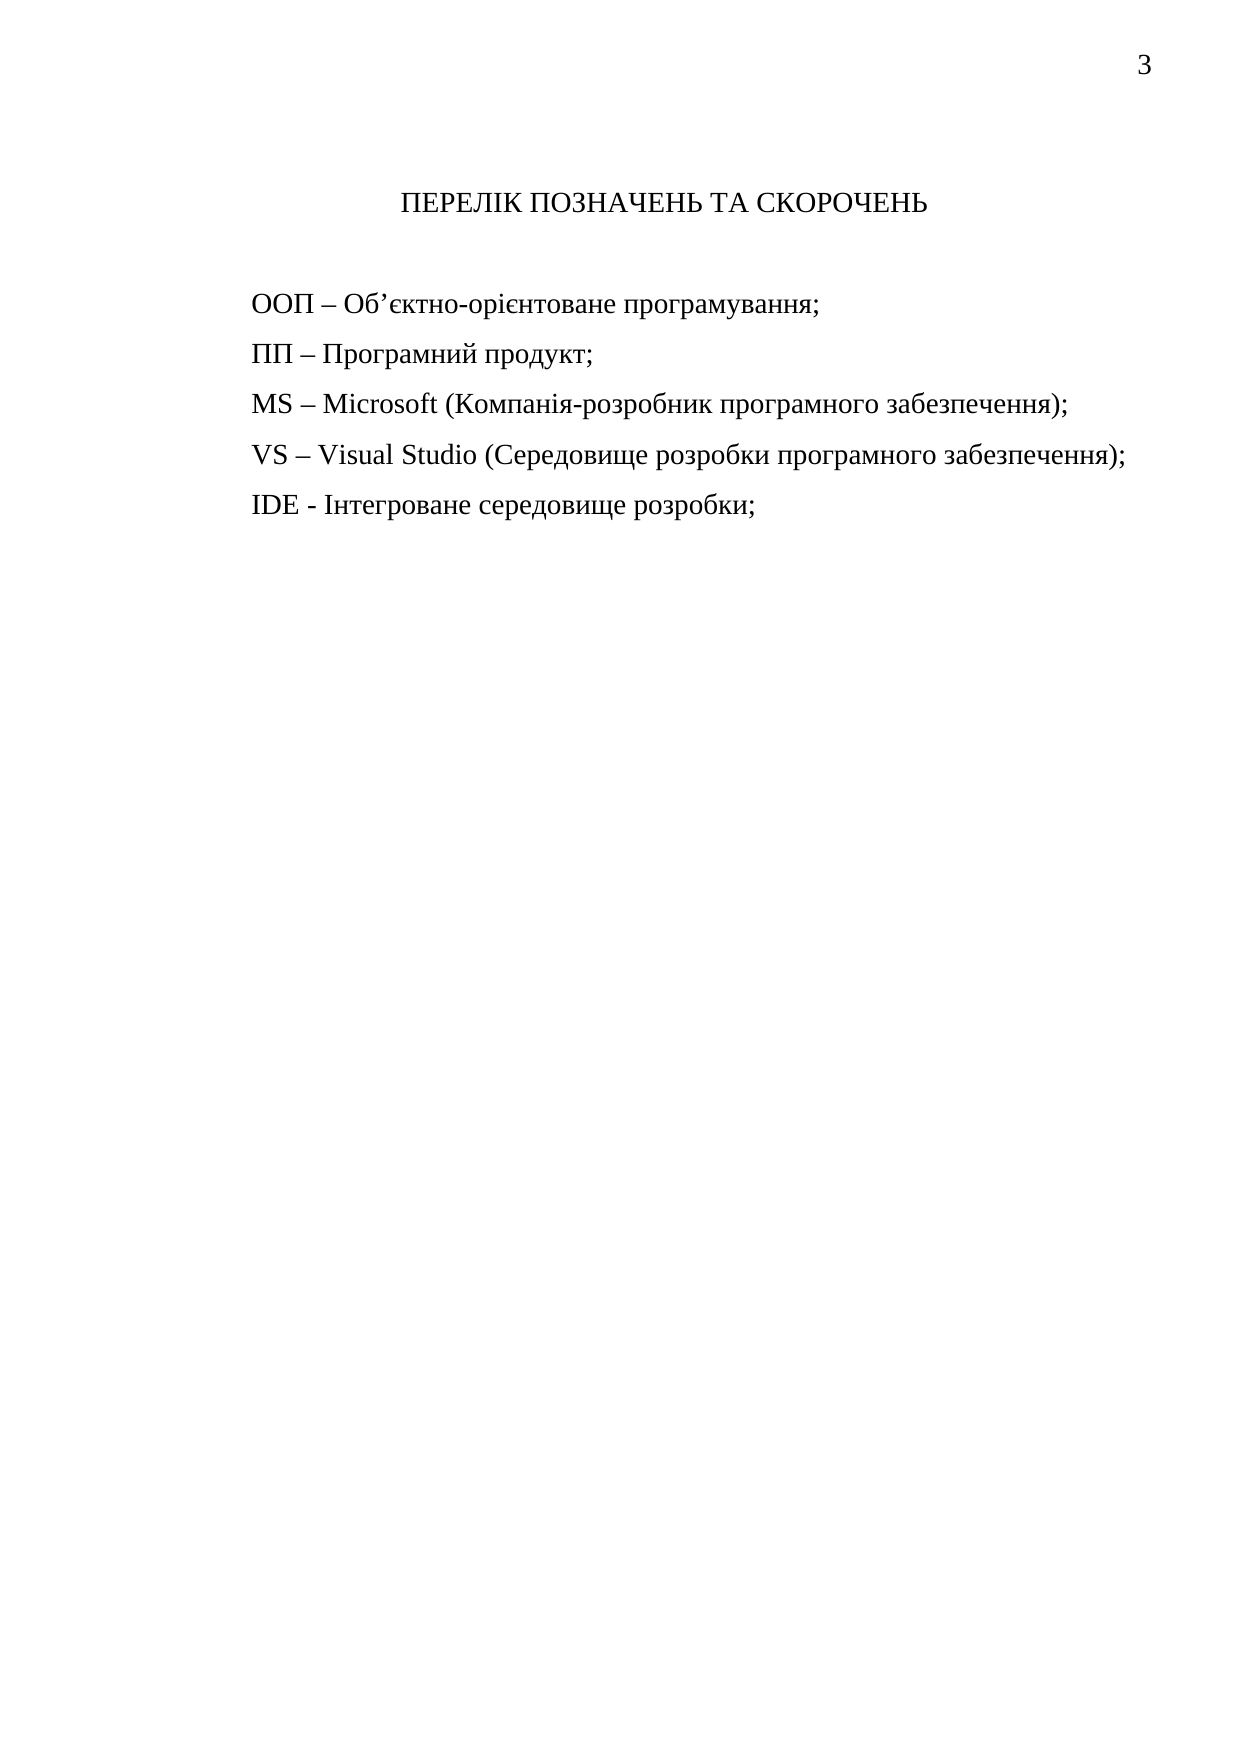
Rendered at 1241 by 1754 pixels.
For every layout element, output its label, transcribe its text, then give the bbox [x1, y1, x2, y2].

list VS – Visual Studio (Середовище розробки програмного забезпечення); [177, 437, 1152, 470]
list IDE - Інтегроване середовище розробки; [177, 487, 1152, 521]
list ООП – Об’єктно-орієнтоване програмування; [177, 286, 1152, 319]
list ПП – Програмний продукт; [177, 336, 1152, 370]
list MS – Microsoft (Компанія-розробник програмного забезпечення); [177, 386, 1152, 420]
text Перелік позначень та скорочень [177, 185, 1152, 219]
